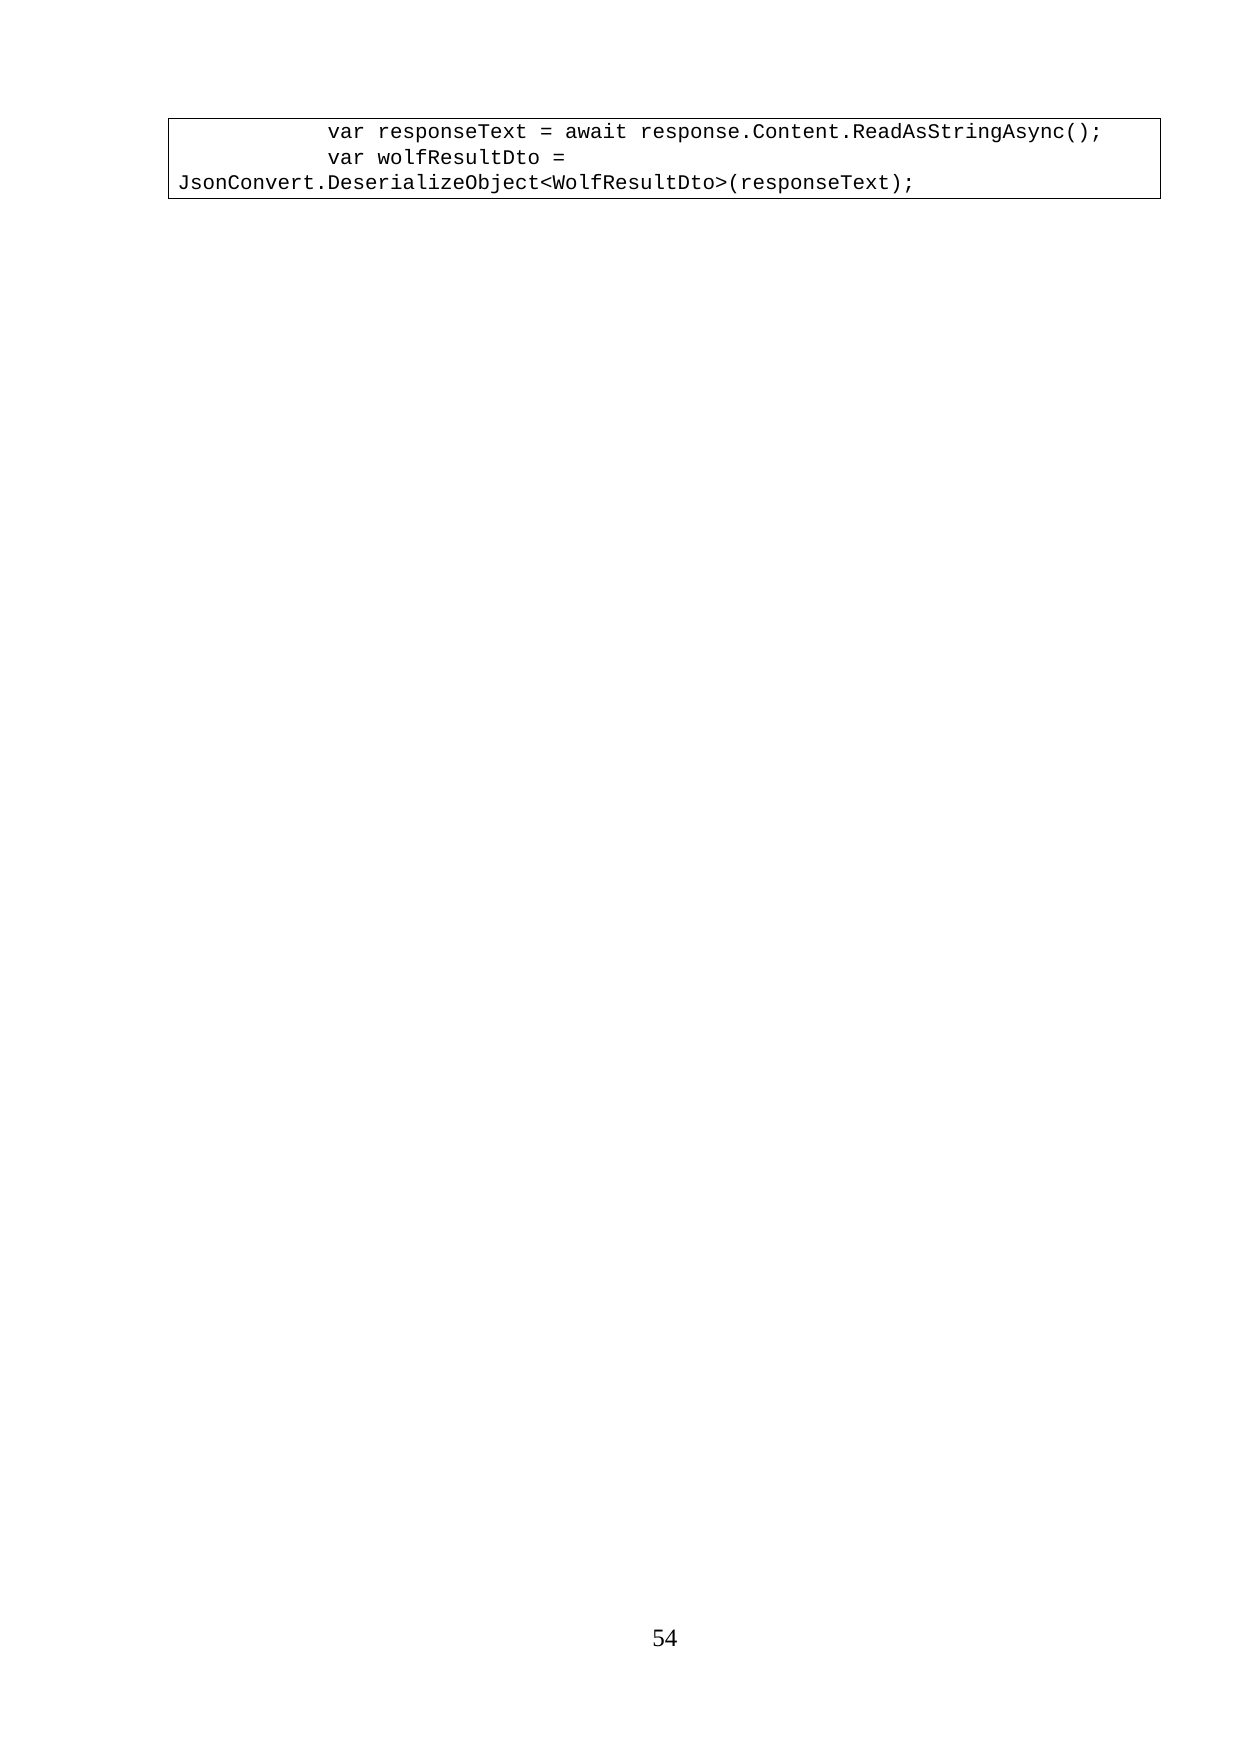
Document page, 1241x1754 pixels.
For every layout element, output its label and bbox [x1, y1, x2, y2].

text [169, 119, 1160, 198]
